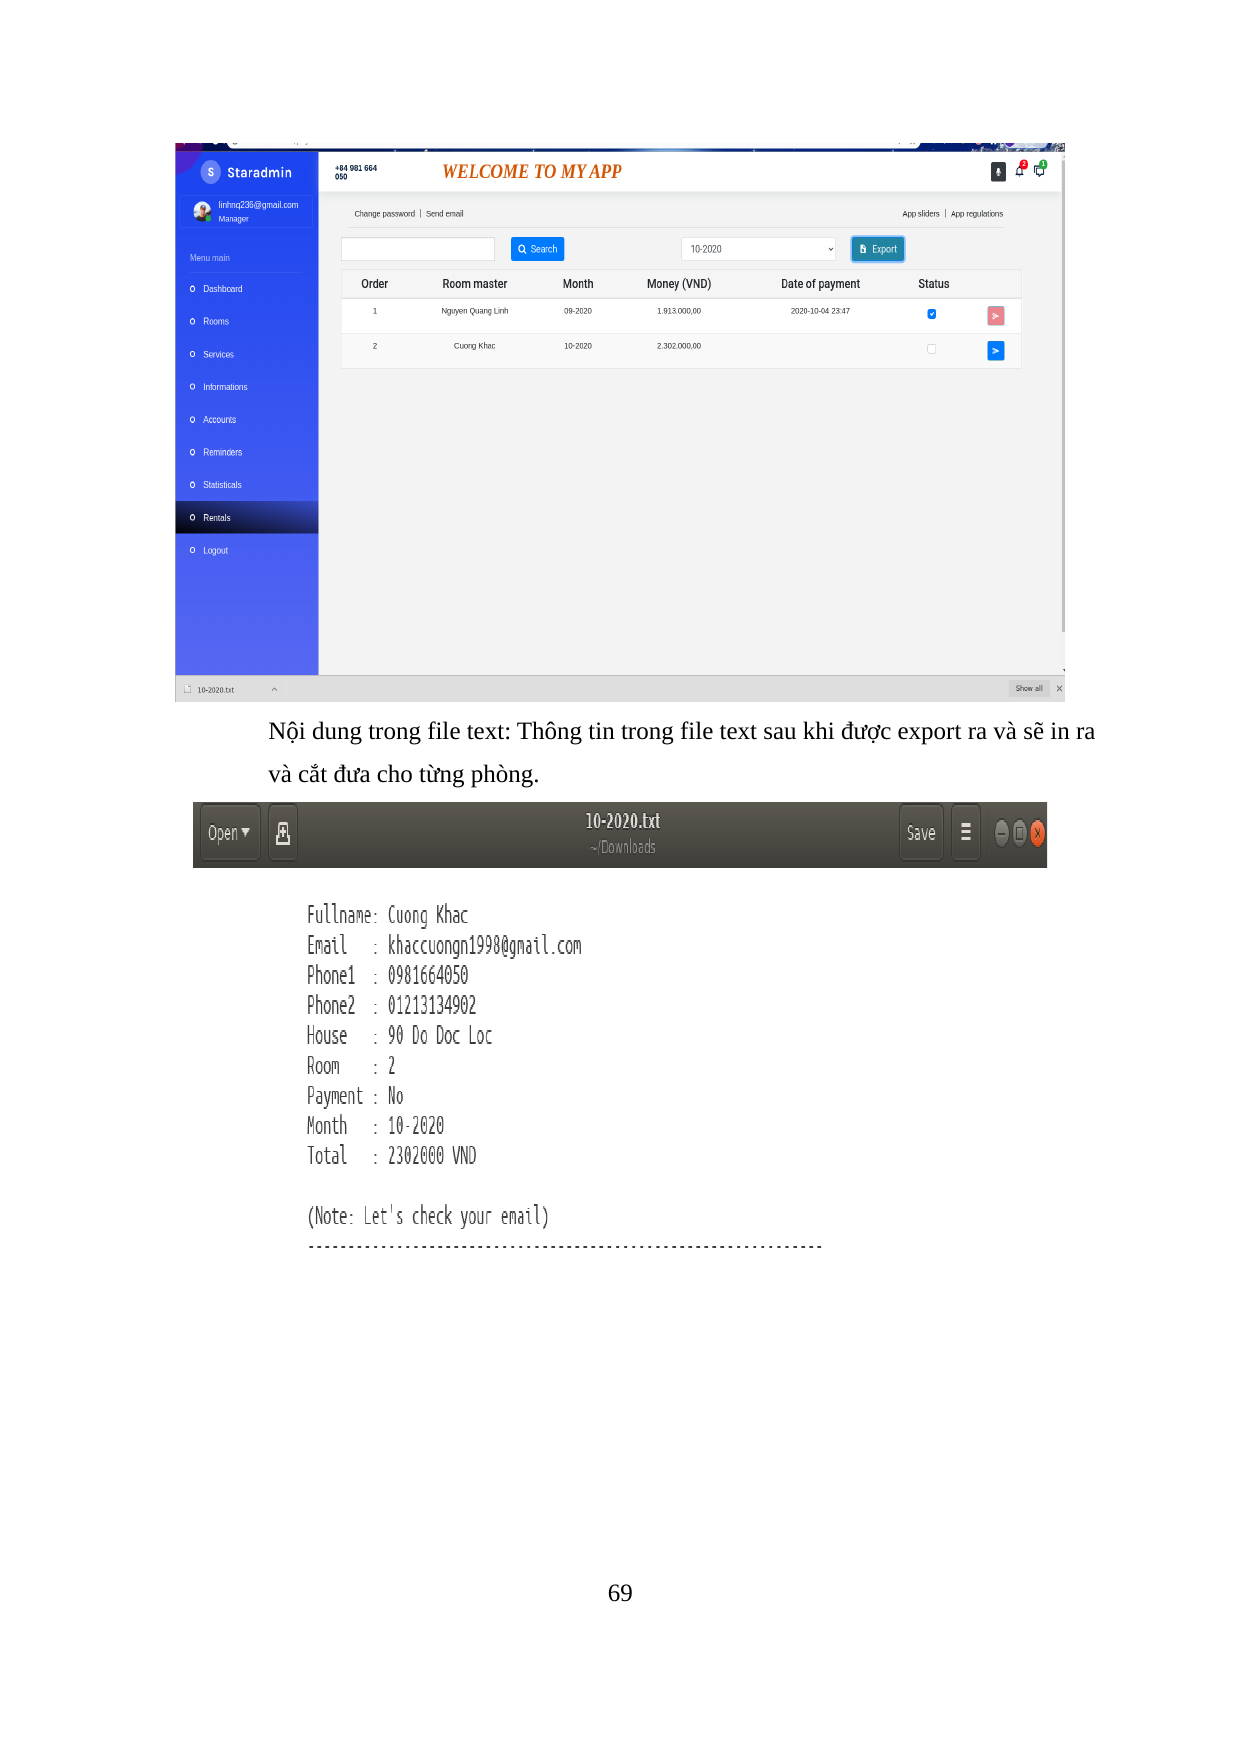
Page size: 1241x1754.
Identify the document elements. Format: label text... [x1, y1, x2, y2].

picture [193, 802, 1048, 1422]
picture [175, 143, 1065, 702]
